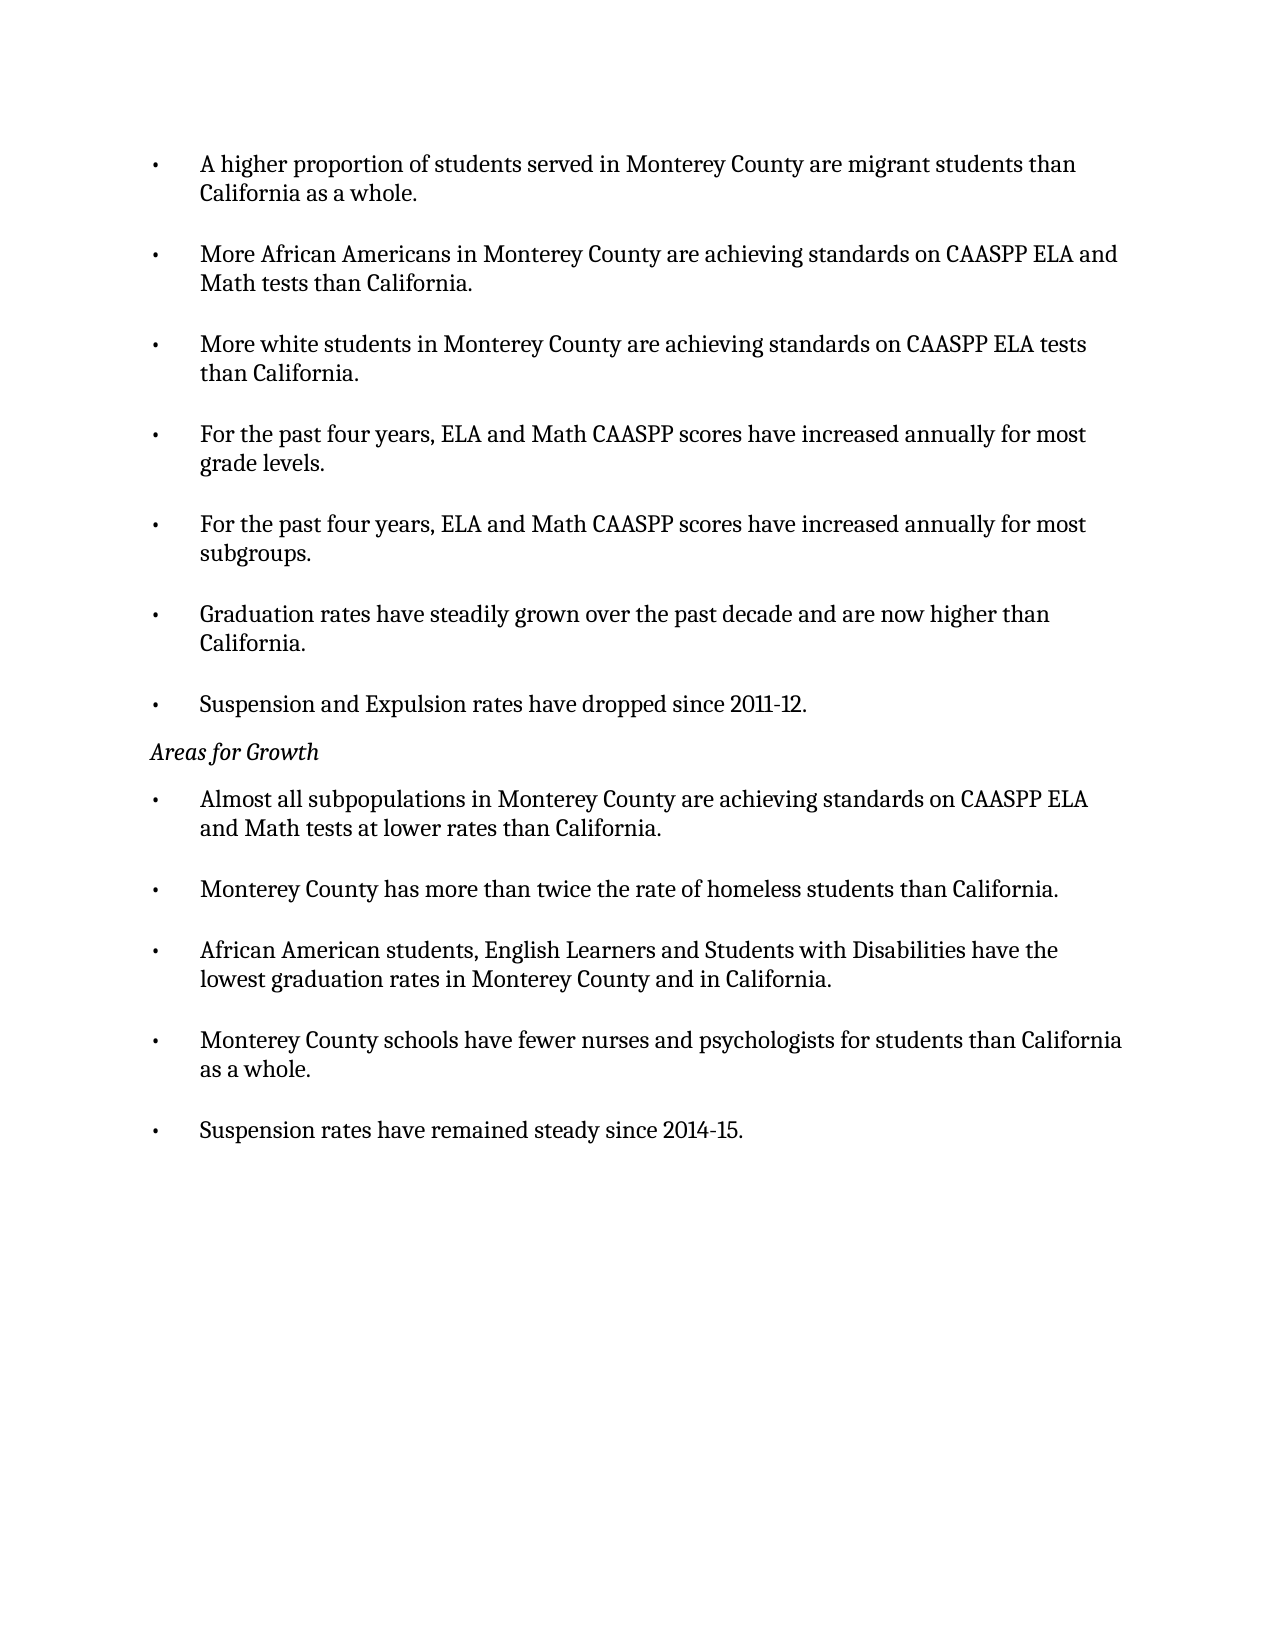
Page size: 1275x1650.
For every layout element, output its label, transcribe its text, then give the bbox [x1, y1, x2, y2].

list Monterey County has more than twice the rate of homeless students than California. [150, 875, 1125, 932]
list For the past four years, ELA and Math CAASPP scores have increased annually for most subgroups. [150, 510, 1125, 596]
text Areas for Growth [150, 737, 1125, 766]
list A higher proportion of students served in Monterey County are migrant students than California as a whole. [150, 150, 1125, 236]
list More African Americans in Monterey County are achieving standards on CAASPP ELA and Math tests than California. [150, 240, 1125, 326]
list African American students, English Learners and Students with Disabilities have the lowest graduation rates in Monterey County and in California. [150, 936, 1125, 1022]
list Almost all subpopulations in Monterey County are achieving standards on CAASPP ELA and Math tests at lower rates than California. [150, 785, 1125, 871]
list For the past four years, ELA and Math CAASPP scores have increased annually for most grade levels. [150, 420, 1125, 506]
list More white students in Monterey County are achieving standards on CAASPP ELA tests than California. [150, 330, 1125, 416]
list Graduation rates have steadily grown over the past decade and are now higher than California. [150, 600, 1125, 686]
list Suspension rates have remained steady since 2014-15. [150, 1116, 1125, 1145]
list Monterey County schools have fewer nurses and psychologists for students than California as a whole. [150, 1026, 1125, 1112]
list Suspension and Expulsion rates have dropped since 2011-12. [150, 690, 1125, 719]
